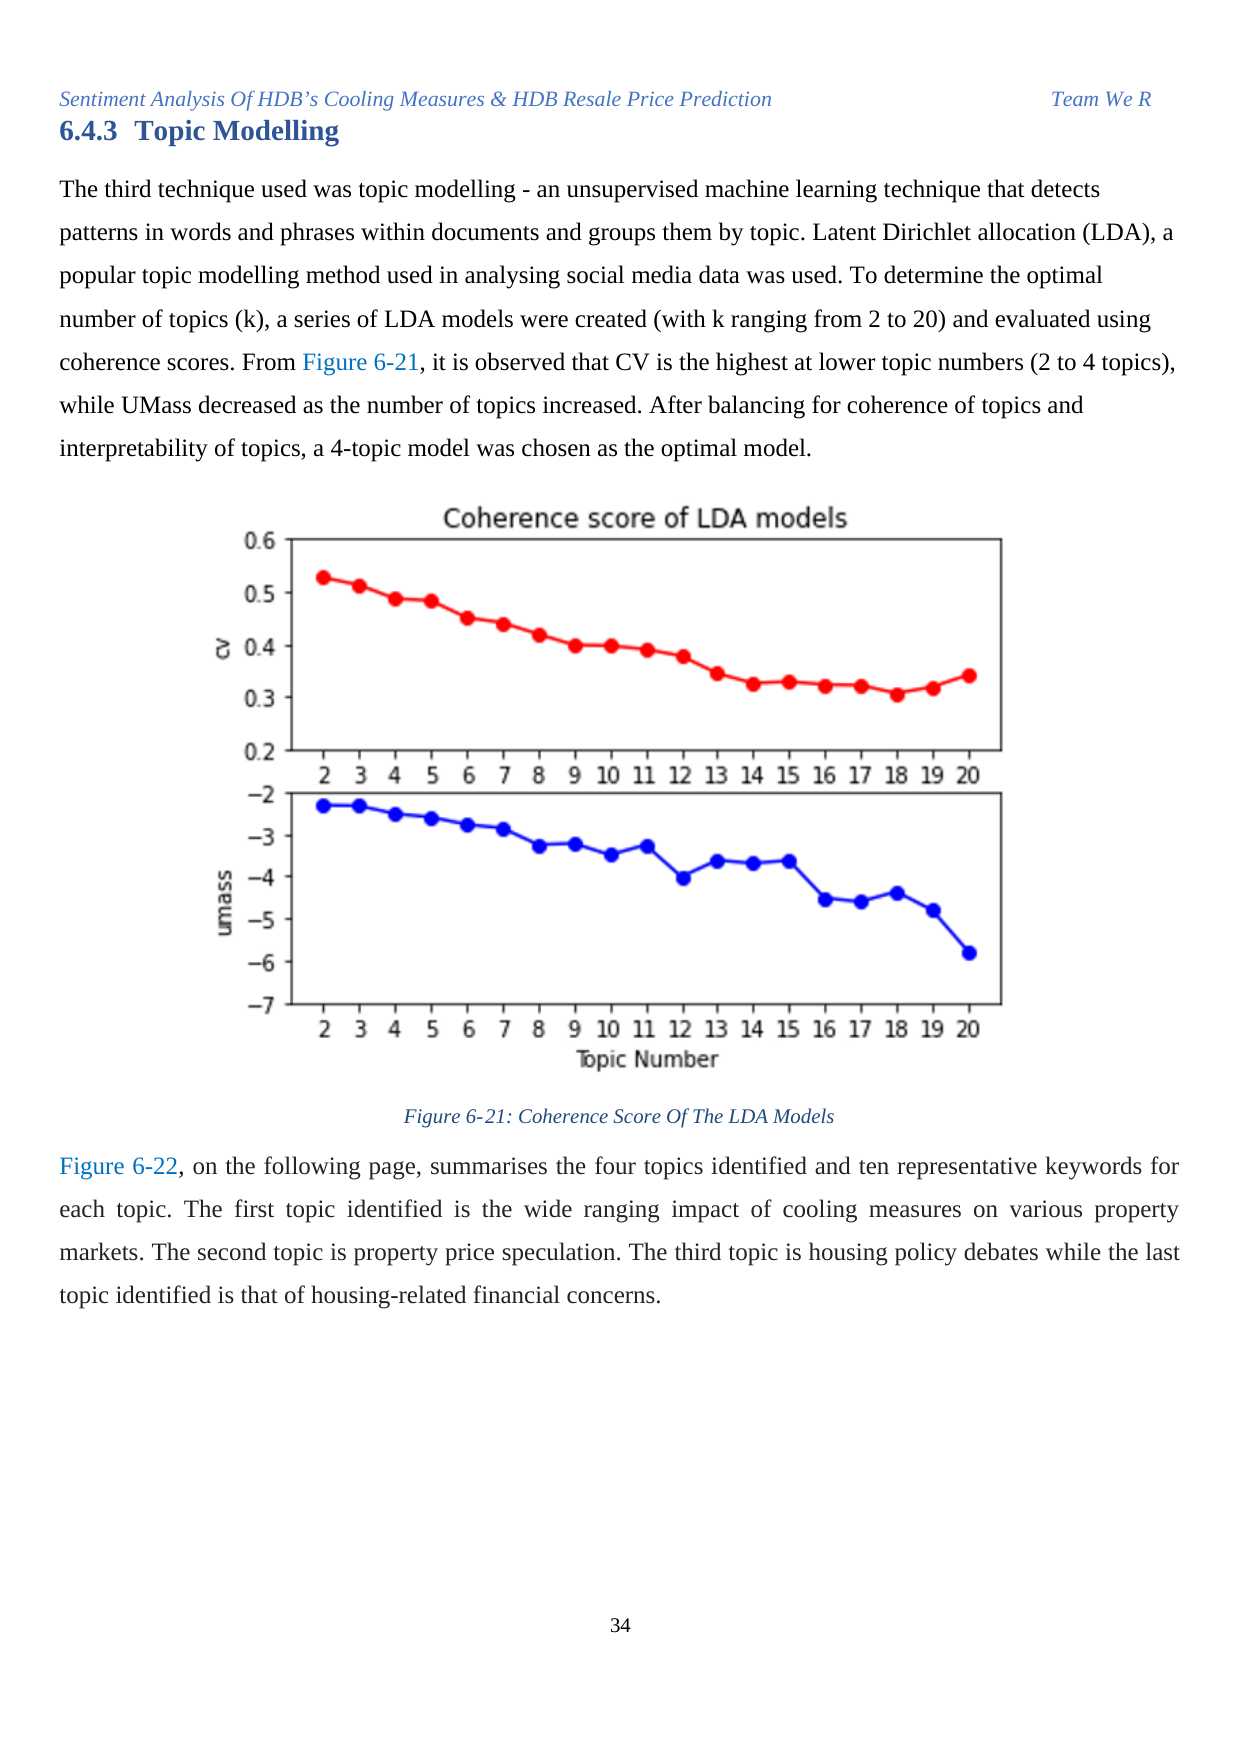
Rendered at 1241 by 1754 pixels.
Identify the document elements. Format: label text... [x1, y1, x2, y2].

subtitle Topic Modelling [59, 113, 1181, 147]
picture [199, 486, 1041, 1079]
